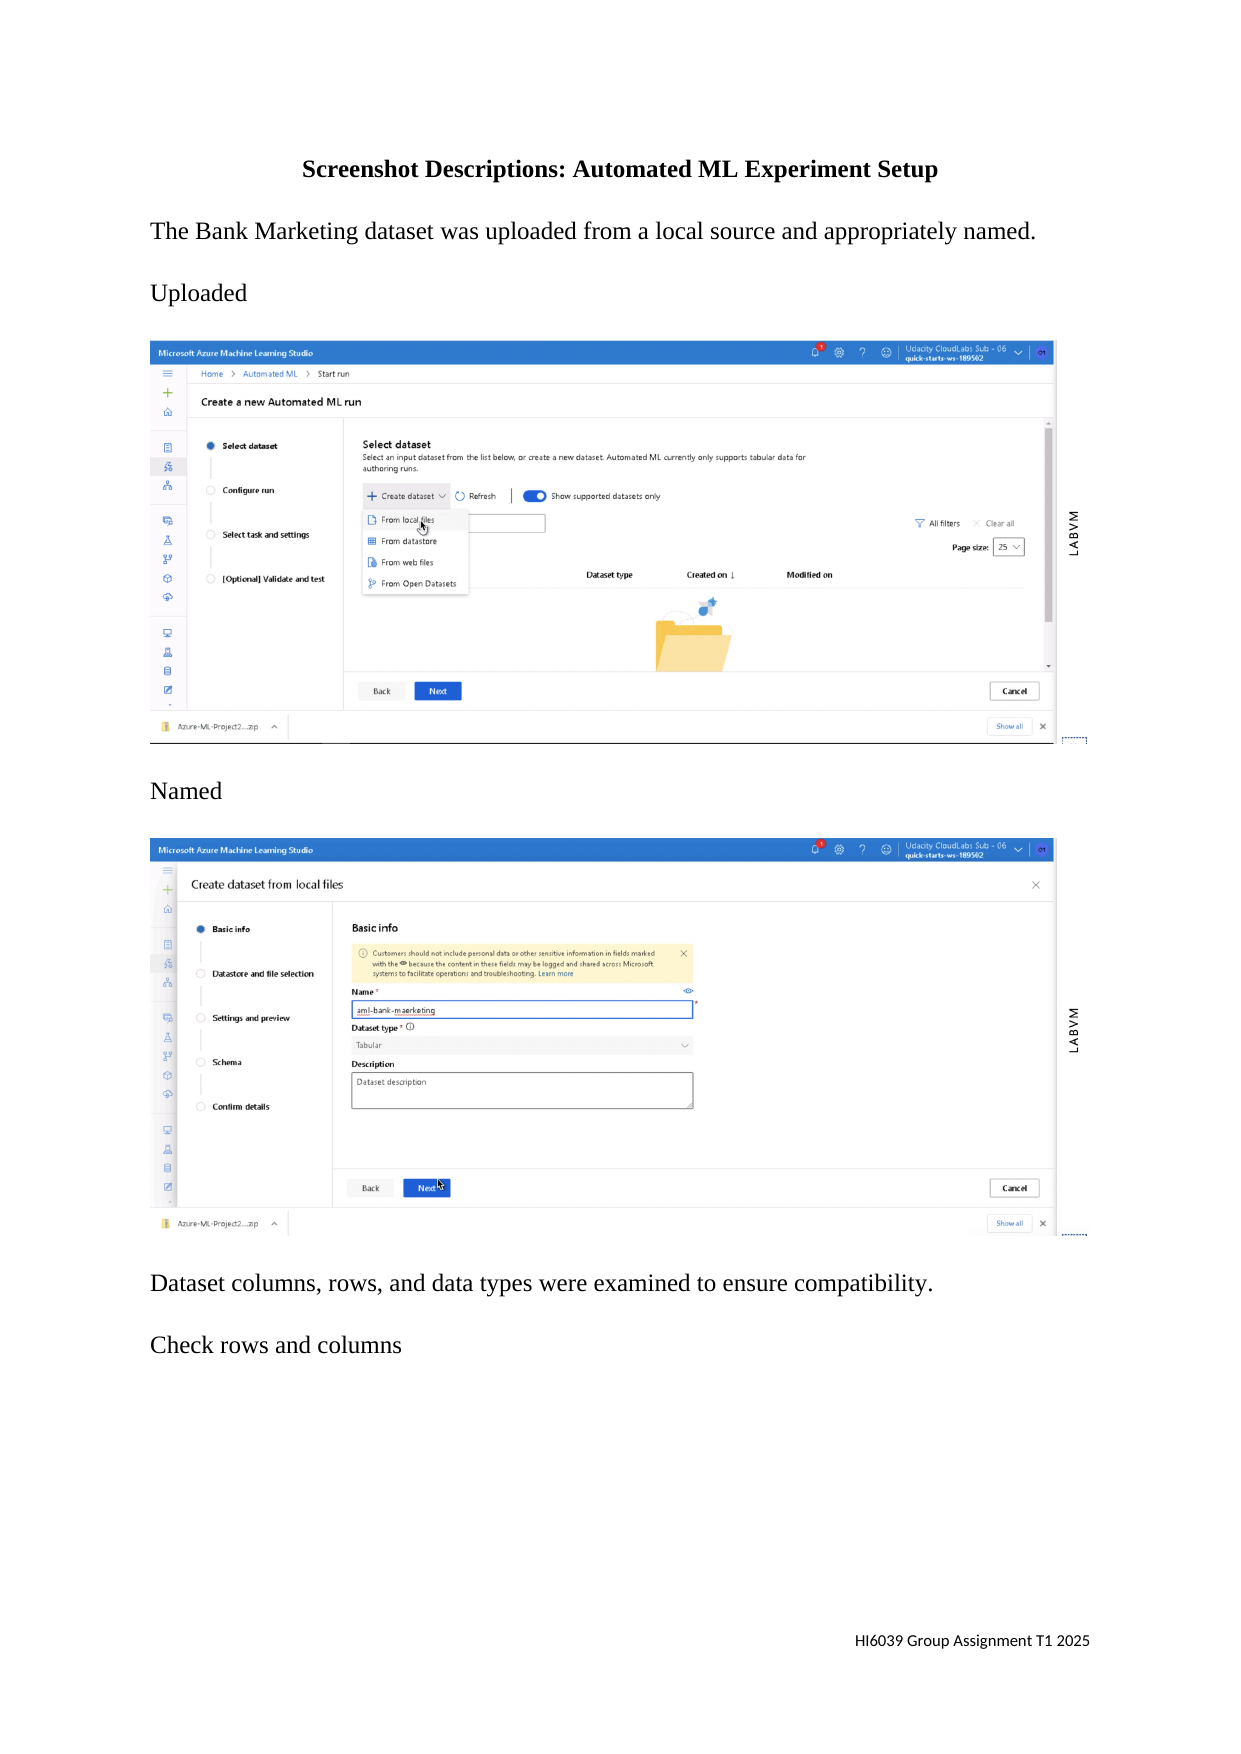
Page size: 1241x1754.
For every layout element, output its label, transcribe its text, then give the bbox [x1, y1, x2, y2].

text The Bank Marketing dataset was uploaded from a local source and appropriately named. [150, 216, 1090, 245]
picture [150, 340, 1091, 744]
text Uploaded [150, 278, 1090, 307]
text Dataset columns, rows, and data types were examined to ensure compatibility. [150, 1268, 1090, 1297]
text Named [150, 776, 1090, 805]
text Screenshot Descriptions: Automated ML Experiment Setup [150, 154, 1090, 183]
picture [150, 838, 1091, 1236]
text Check rows and columns [150, 1330, 1090, 1359]
